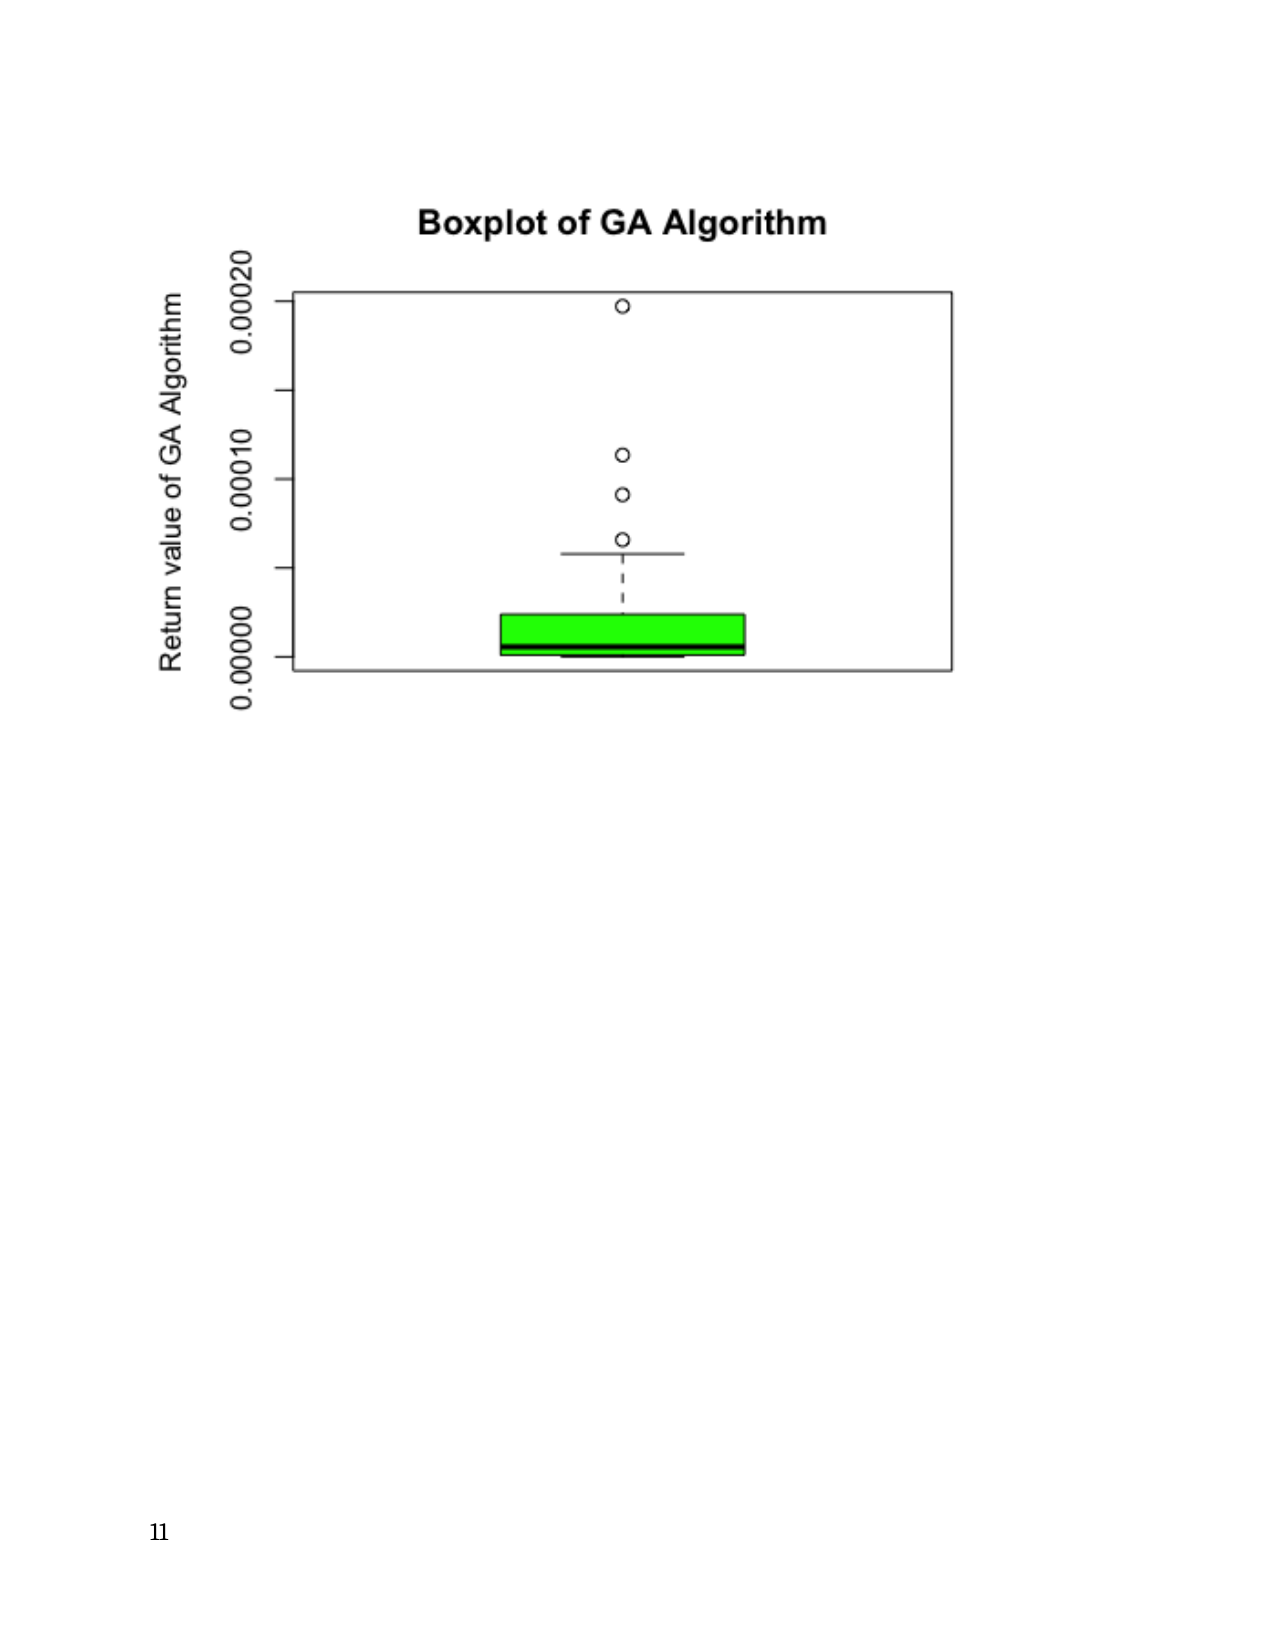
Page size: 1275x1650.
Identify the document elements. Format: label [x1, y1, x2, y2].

picture [150, 150, 1025, 850]
